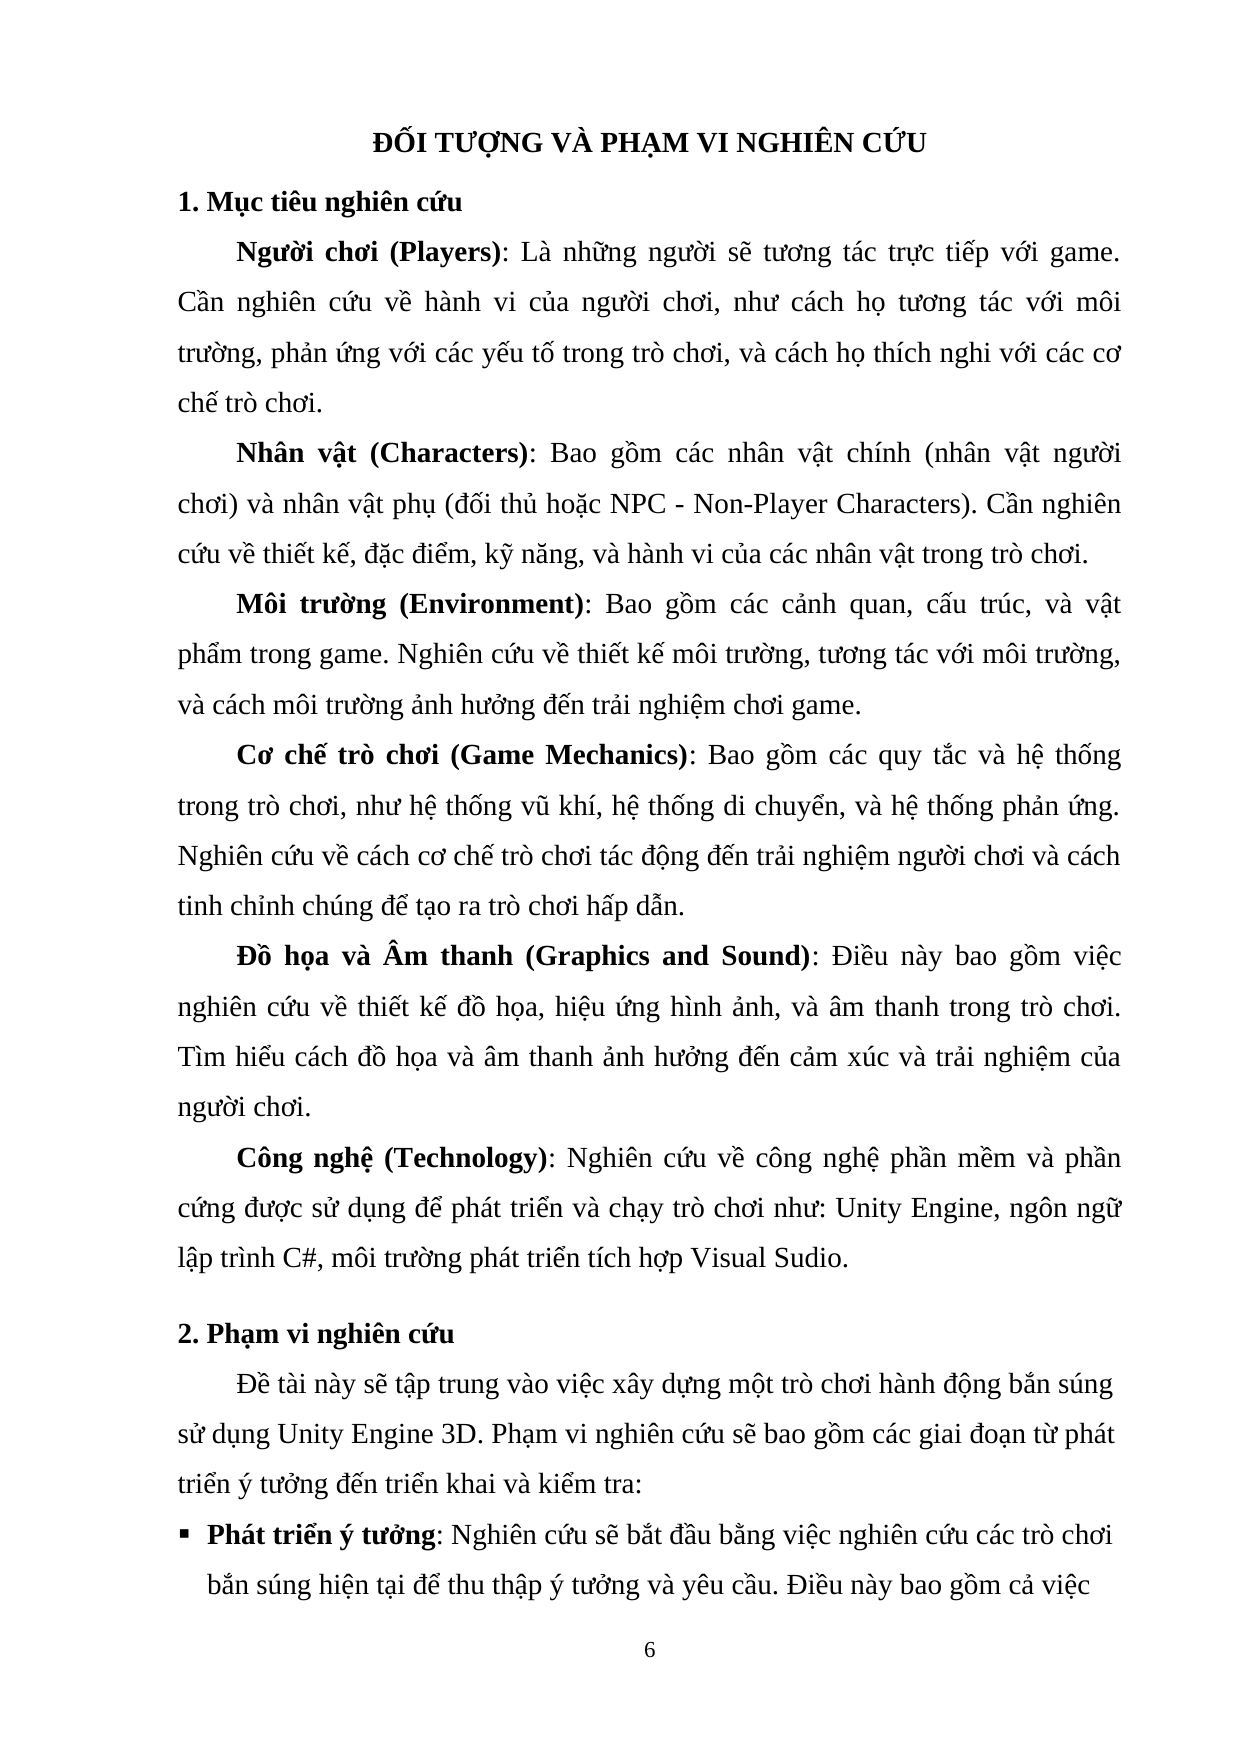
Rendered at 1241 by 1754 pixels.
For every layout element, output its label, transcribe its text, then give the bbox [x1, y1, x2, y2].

text Người chơi (Players): Là những người sẽ tương tác trực tiếp với game. Cần nghiên cứu về hành vi của người chơi, như cách họ tương tác với môi trường, phản ứng với các yếu tố trong trò chơi, và cách họ thích nghi với các cơ chế trò chơi. [177, 234, 1122, 419]
text Môi trường (Environment): Bao gồm các cảnh quan, cấu trúc, và vật phẩm trong game. Nghiên cứu về thiết kế môi trường, tương tác với môi trường, và cách môi trường ảnh hưởng đến trải nghiệm chơi game. [177, 586, 1122, 721]
text Đề tài này sẽ tập trung vào việc xây dựng một trò chơi hành động bắn súng sử dụng Unity Engine 3D. Phạm vi nghiên cứu sẽ bao gồm các giai đoạn từ phát triển ý tưởng đến triển khai và kiểm tra: [177, 1366, 1122, 1500]
text Cơ chế trò chơi (Game Mechanics): Bao gồm các quy tắc và hệ thống trong trò chơi, như hệ thống vũ khí, hệ thống di chuyển, và hệ thống phản ứng. Nghiên cứu về cách cơ chế trò chơi tác động đến trải nghiệm người chơi và cách tinh chỉnh chúng để tạo ra trò chơi hấp dẫn. [177, 737, 1122, 922]
text Công nghệ (Technology): Nghiên cứu về công nghệ phần mềm và phần cứng được sử dụng để phát triển và chạy trò chơi như: Unity Engine, ngôn ngữ lập trình C#, môi trường phát triển tích hợp Visual Sudio. [177, 1140, 1122, 1274]
subtitle ĐỐI TƯỢNG VÀ PHẠM VI NGHIÊN CỨU [177, 125, 1122, 159]
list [177, 1517, 1122, 1601]
text Nhân vật (Characters): Bao gồm các nhân vật chính (nhân vật người chơi) và nhân vật phụ (đối thủ hoặc NPC - Non-Player Characters). Cần nghiên cứu về thiết kế, đặc điểm, kỹ năng, và hành vi của các nhân vật trong trò chơi. [177, 435, 1122, 569]
text 1. Mục tiêu nghiên cứu [177, 184, 1122, 217]
text Đồ họa và Âm thanh (Graphics and Sound): Điều này bao gồm việc nghiên cứu về thiết kế đồ họa, hiệu ứng hình ảnh, và âm thanh trong trò chơi. Tìm hiểu cách đồ họa và âm thanh ảnh hưởng đến cảm xúc và trải nghiệm của người chơi. [177, 938, 1122, 1123]
subtitle 2. Phạm vi nghiên cứu [177, 1316, 1122, 1349]
